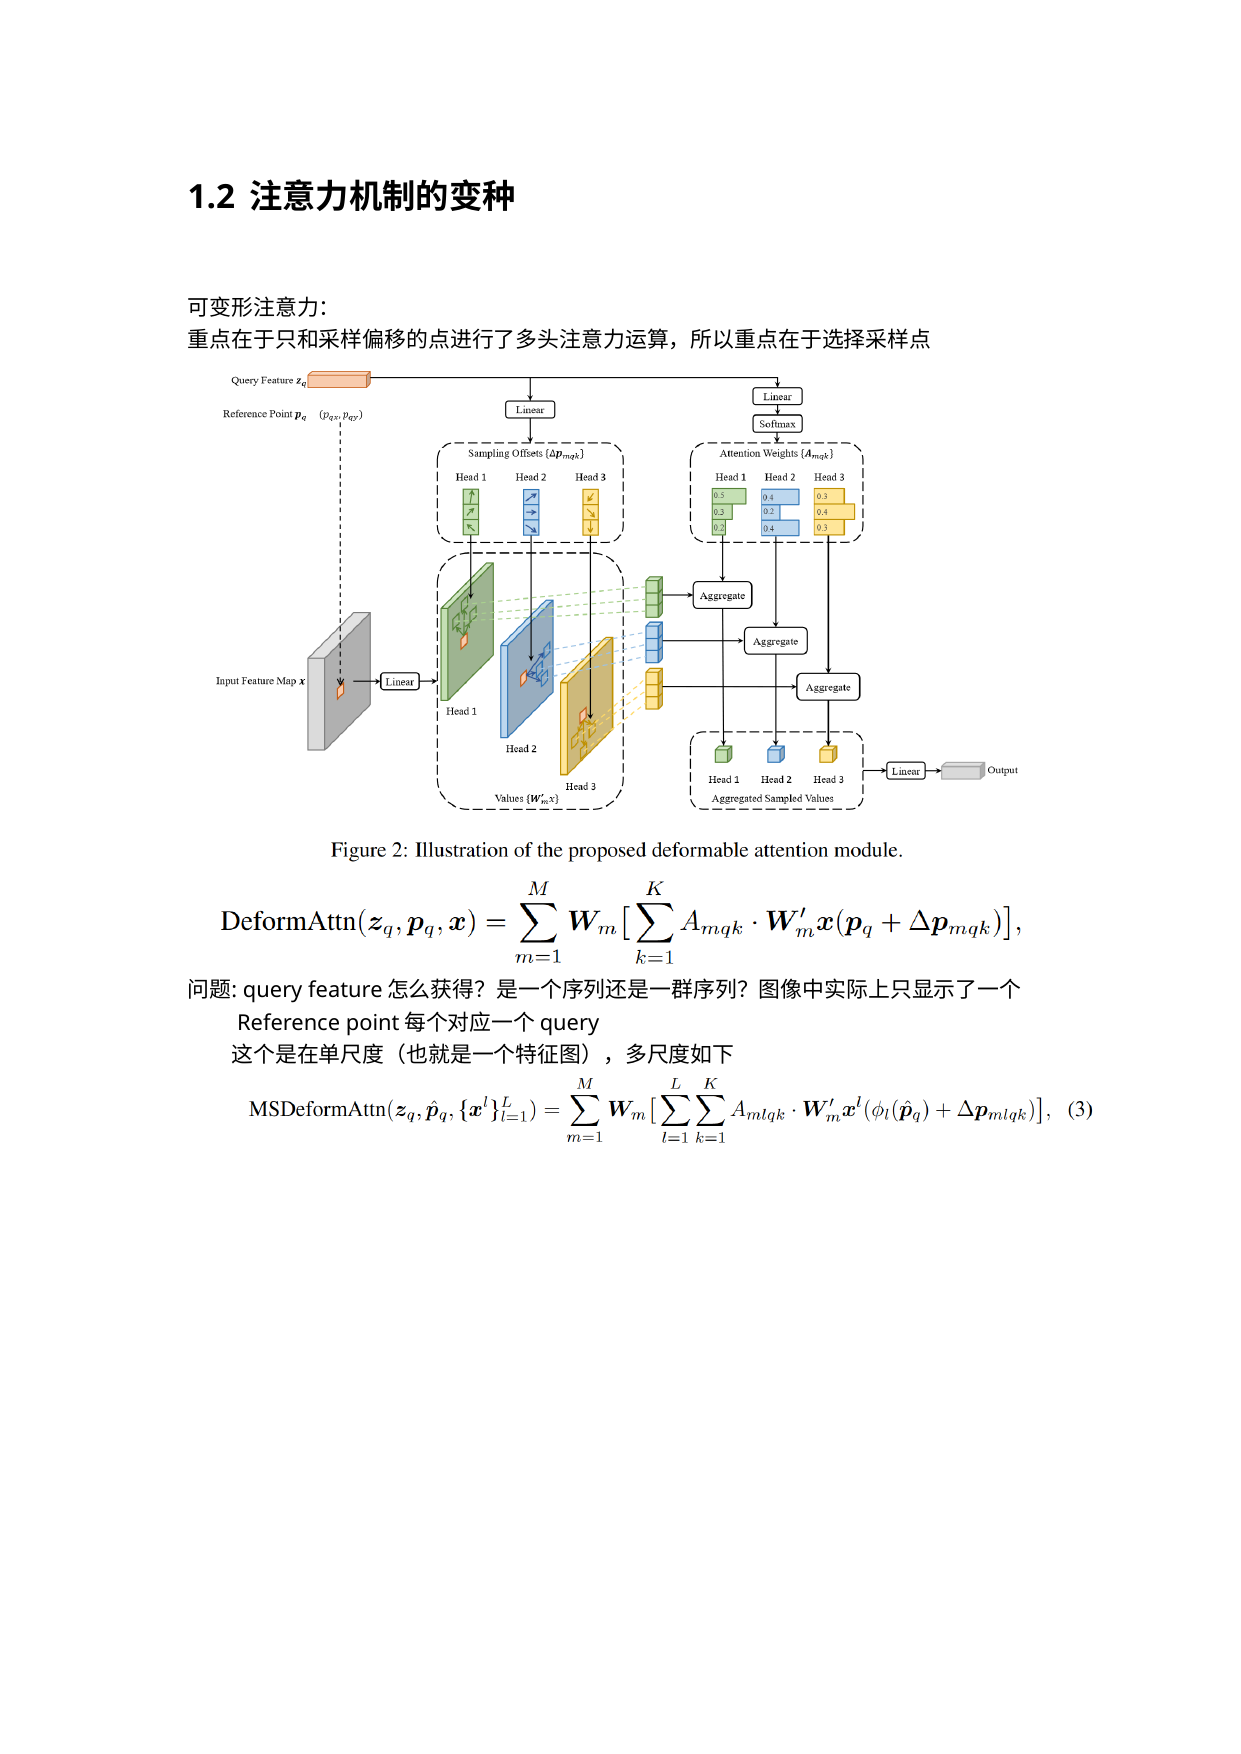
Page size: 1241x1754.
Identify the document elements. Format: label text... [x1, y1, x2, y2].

text 这个是在单尺度（也就是一个特征图），多尺度如下 [187, 1037, 1053, 1069]
text 重点在于只和采样偏移的点进行了多头注意力运算，所以重点在于选择采样点 [187, 322, 1053, 354]
subtitle 注意力机制的变种 [187, 162, 1053, 227]
picture [231, 1069, 1097, 1152]
picture [187, 354, 1053, 971]
text Reference point每个对应一个query [187, 1004, 1053, 1037]
text 可变形注意力： [187, 289, 1053, 322]
text 问题: query feature怎么获得？是一个序列还是一群序列？图像中实际上只显示了一个 [187, 972, 1053, 1004]
